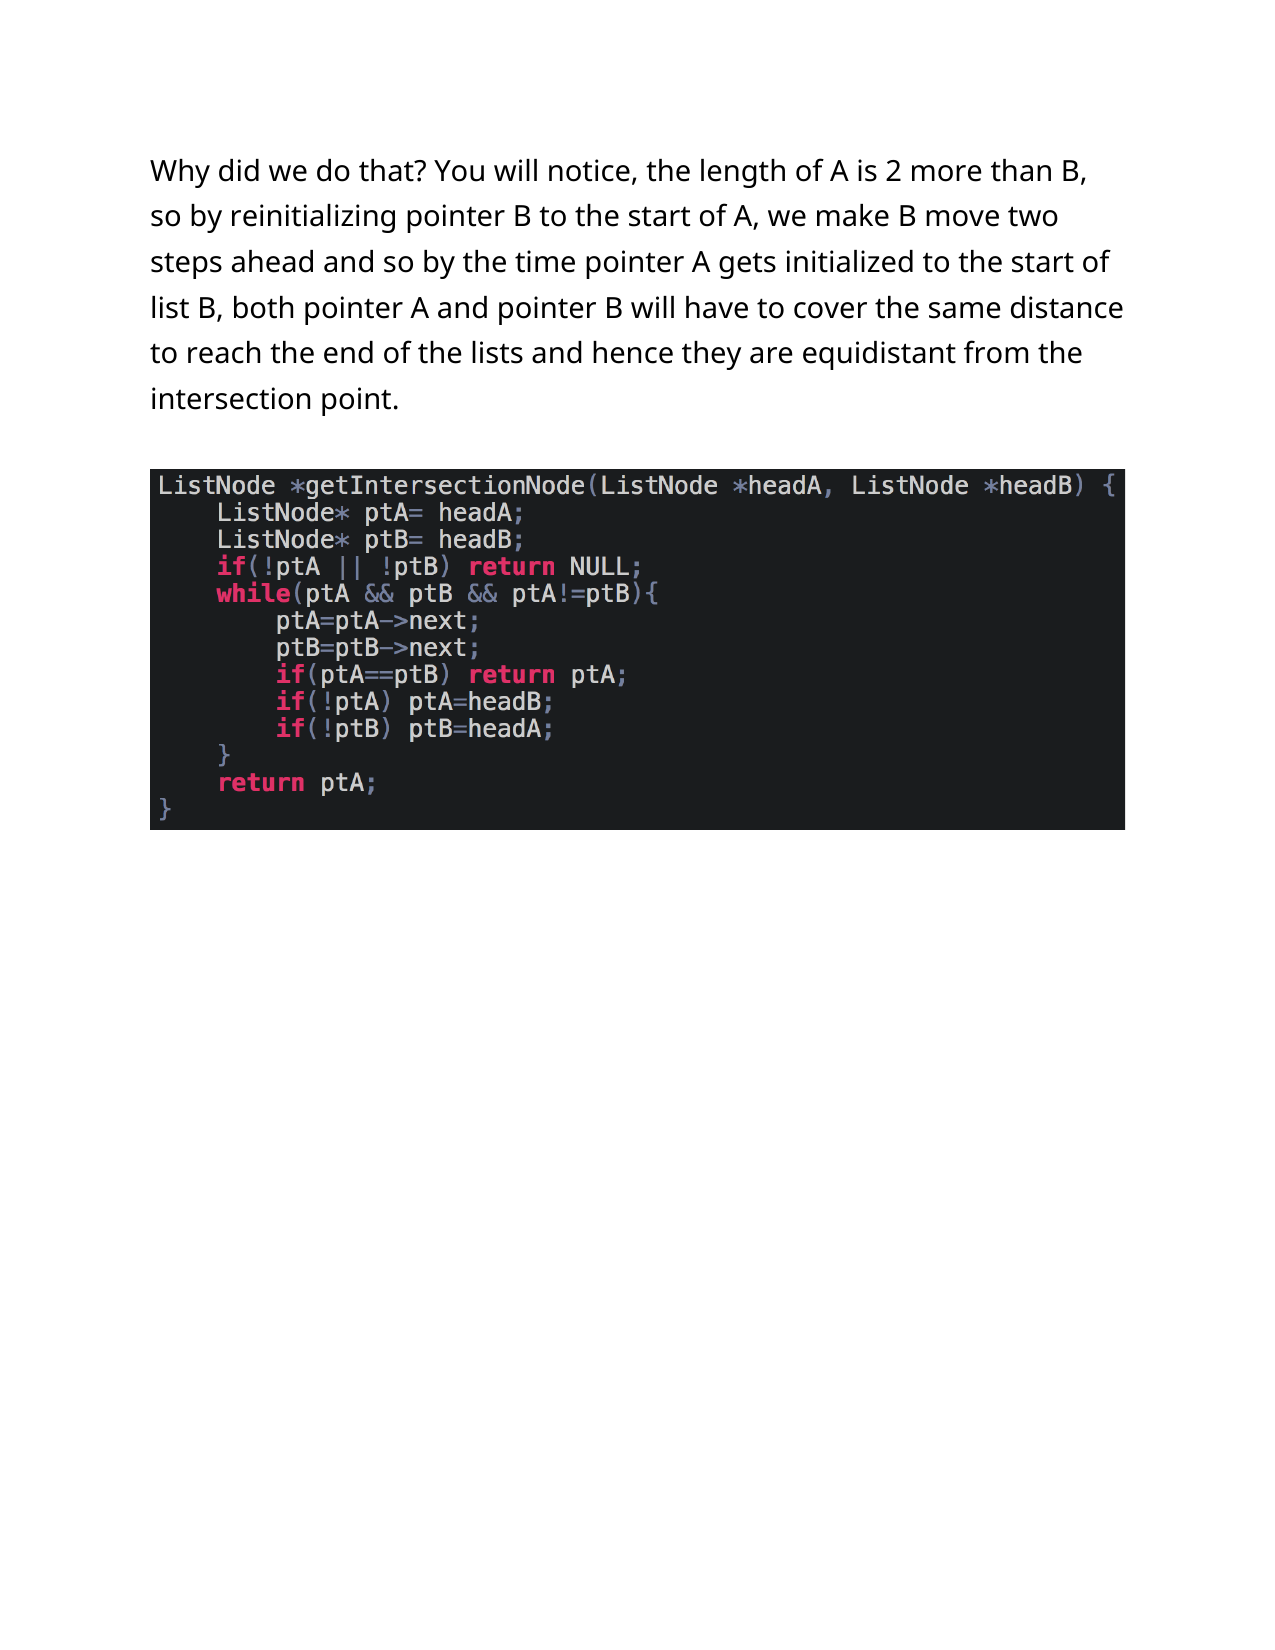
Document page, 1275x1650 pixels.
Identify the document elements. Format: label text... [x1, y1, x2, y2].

text Why did we do that? You will notice, the length of A is 2 more than B, so by reinitializing pointer B to the start of A, we make B move two steps ahead and so by the time pointer A gets initialized to the start of list B, both pointer A and pointer B will have to cover the same distance to reach the end of the lists and hence they are equidistant from the intersection point. [150, 150, 1125, 418]
picture [150, 469, 1125, 830]
